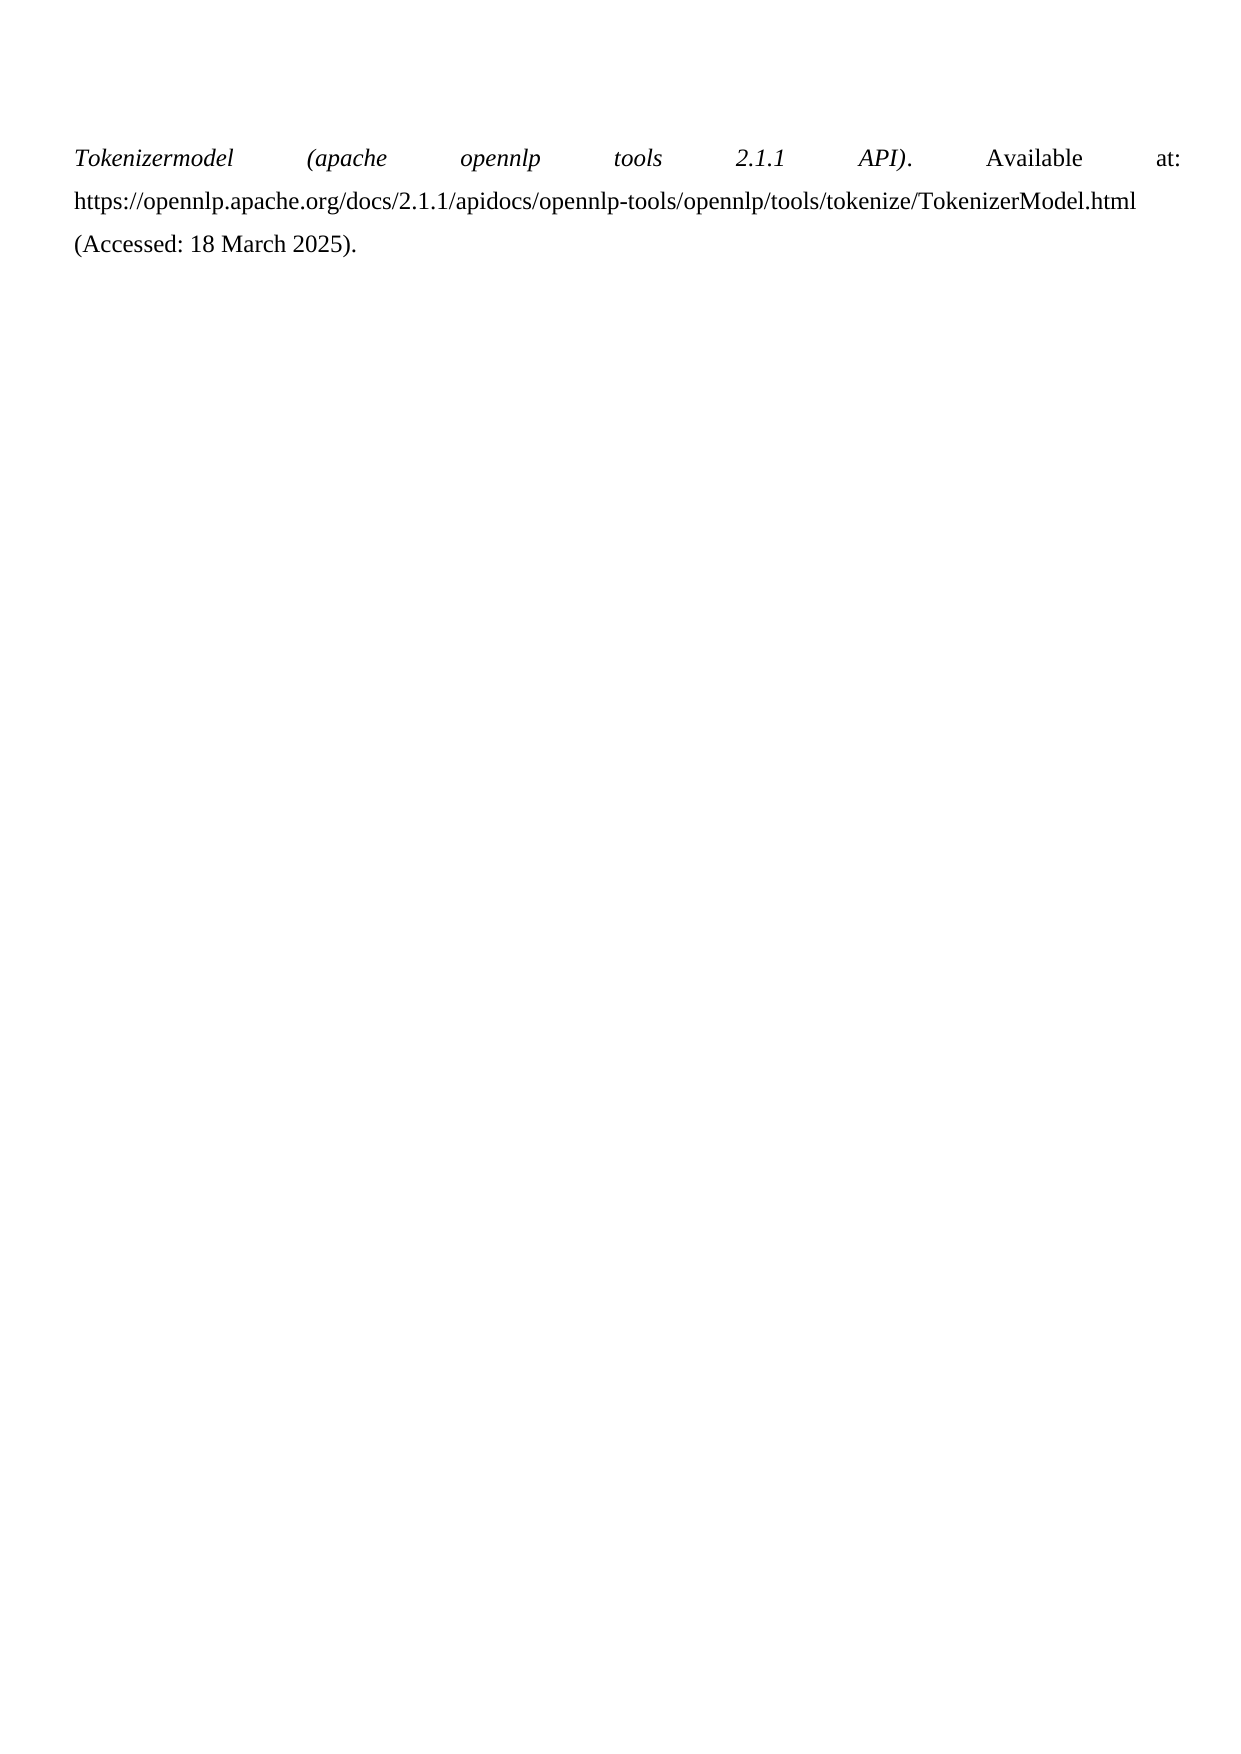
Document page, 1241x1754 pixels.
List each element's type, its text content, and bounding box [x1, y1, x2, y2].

text Tokenizermodel (apache opennlp tools 2.1.1 API). Available at: https://opennlp.apache.org/docs/2.1.1/apidocs/opennlp-tools/opennlp/tools/tokenize/TokenizerModel.html (Accessed: 18 March 2025). [74, 143, 1181, 258]
